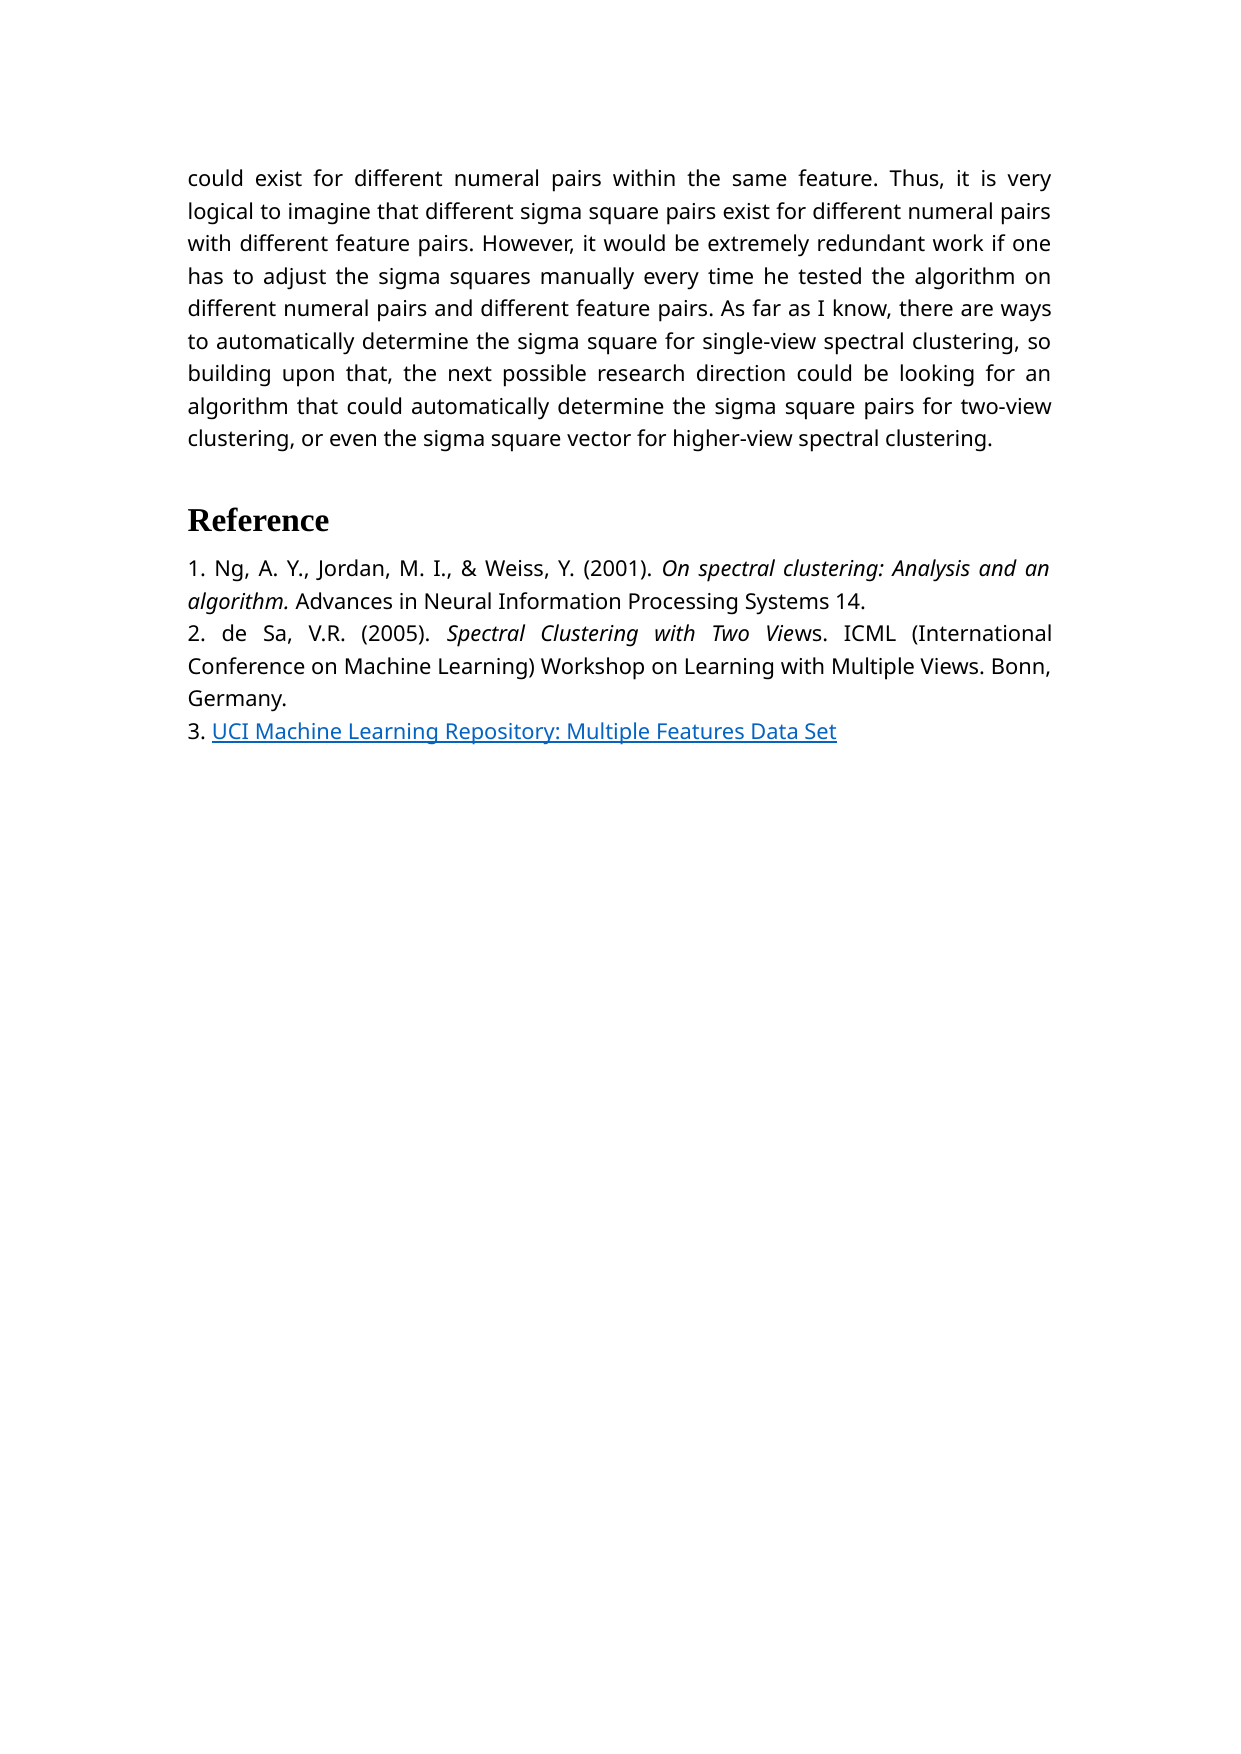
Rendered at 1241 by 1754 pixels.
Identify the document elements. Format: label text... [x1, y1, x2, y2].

text 3. UCI Machine Learning Repository: Multiple Features Data Set [187, 714, 1053, 747]
text Reference [187, 487, 1053, 552]
text 1. Ng, A. Y., Jordan, M. I., & Weiss, Y. (2001). On spectral clustering: Analysis and an algorithm. Advances in Neural Information Processing Systems 14. [187, 552, 1053, 617]
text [187, 162, 1053, 454]
text 2. de Sa, V.R. (2005). Spectral Clustering with Two Views. ICML (International Conference on Machine Learning) Workshop on Learning with Multiple Views. Bonn, Germany. [187, 617, 1053, 714]
